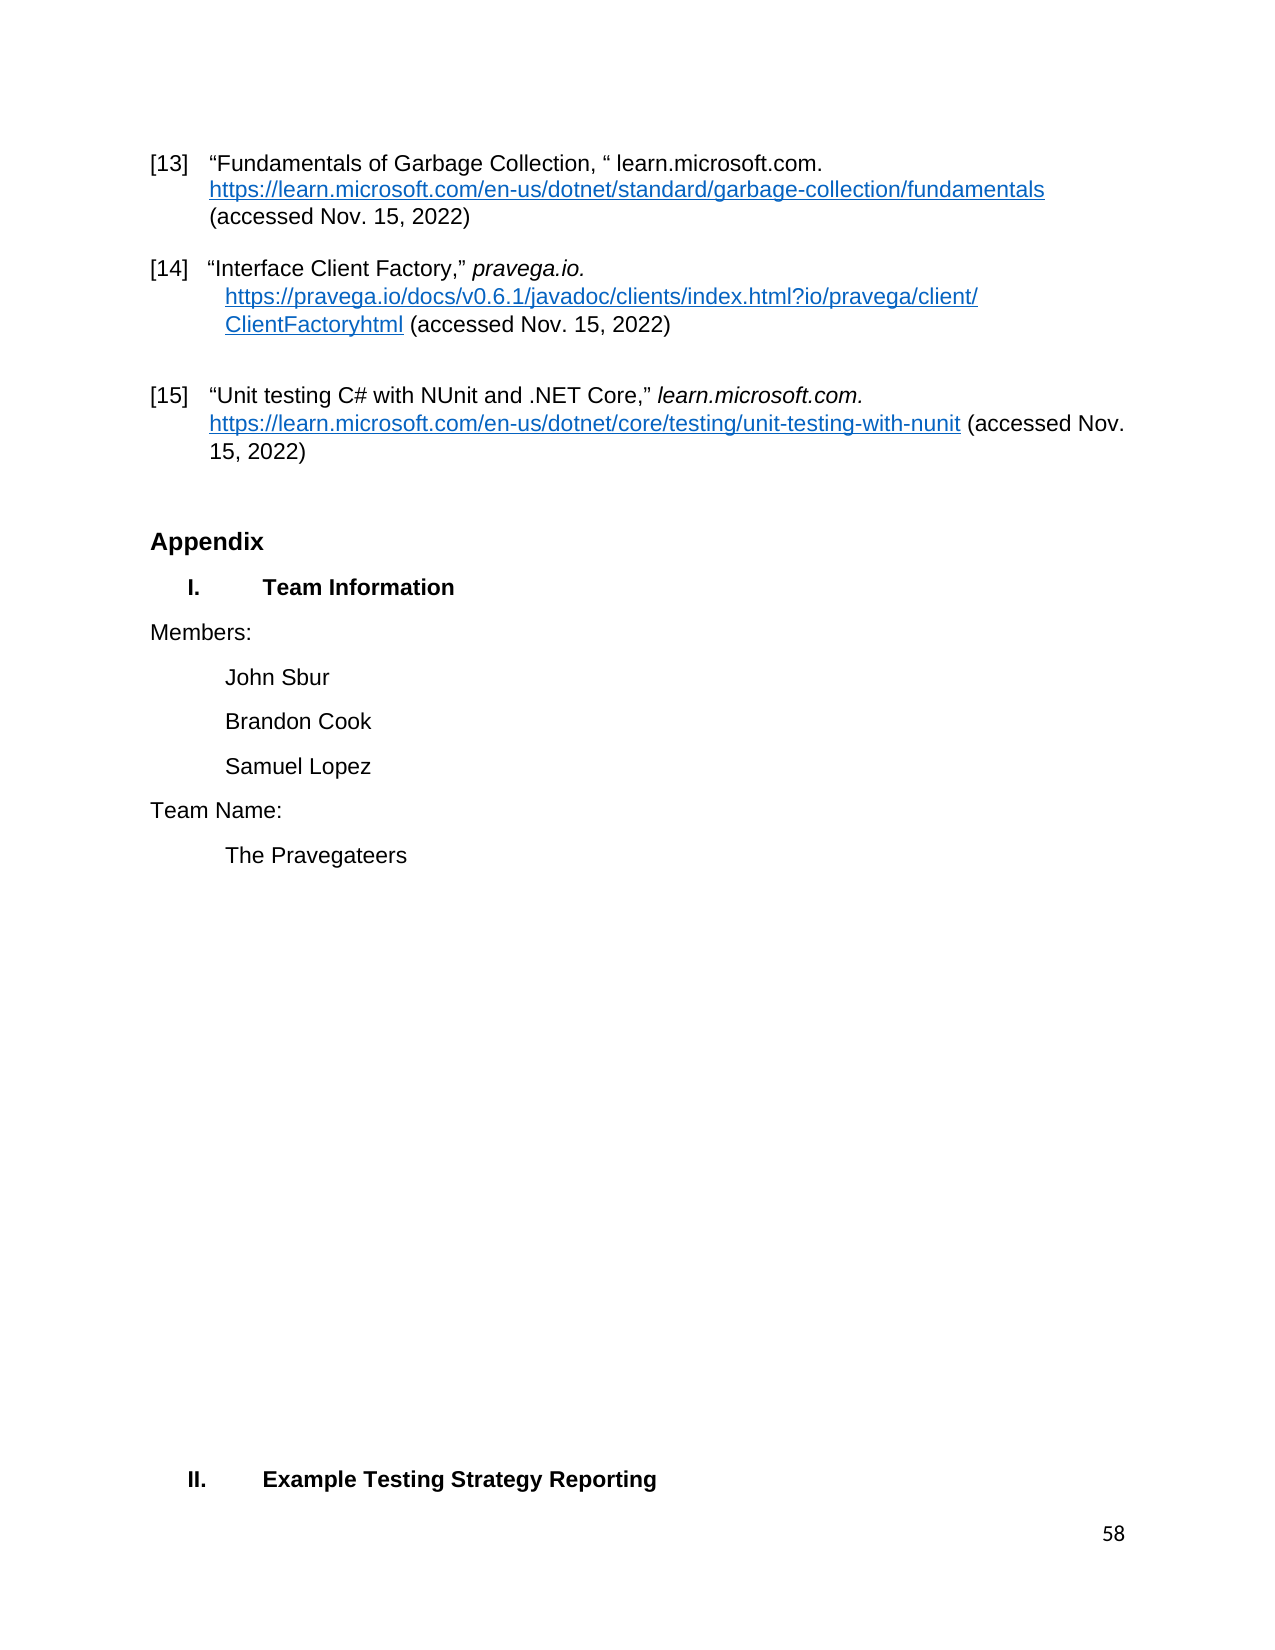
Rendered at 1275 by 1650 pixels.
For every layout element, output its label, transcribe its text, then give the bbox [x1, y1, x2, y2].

text The Pravegateers [150, 842, 1125, 868]
text Brandon Cook [150, 708, 1125, 734]
list Team Information [187, 574, 1125, 601]
text Appendix [150, 527, 1125, 556]
list Example Testing Strategy Reporting [187, 1466, 1125, 1492]
text [13] “Fundamentals of Garbage Collection, “ learn.microsoft.com. [150, 150, 1125, 176]
text [15] “Unit testing C# with NUnit and .NET Core,” learn.microsoft.com. https://learn.microsoft.com/en-us/dotnet/core/testing/unit-testing-with-nunit (accessed Nov. 15, 2022) [150, 382, 1125, 464]
text [14] “Interface Client Factory,” pravega.io. https://pravega.io/docs/v0.6.1/javadoc/clients/index.html?io/pravega/client/ClientFactoryhtml (accessed Nov. 15, 2022) [150, 255, 1125, 338]
text Team Name: [150, 797, 1125, 823]
text Members: [150, 619, 1125, 645]
text Samuel Lopez [150, 753, 1125, 779]
text https://learn.microsoft.com/en-us/dotnet/standard/garbage-collection/fundamentals (accessed Nov. 15, 2022) [209, 176, 1125, 229]
text John Sbur [150, 663, 1125, 690]
